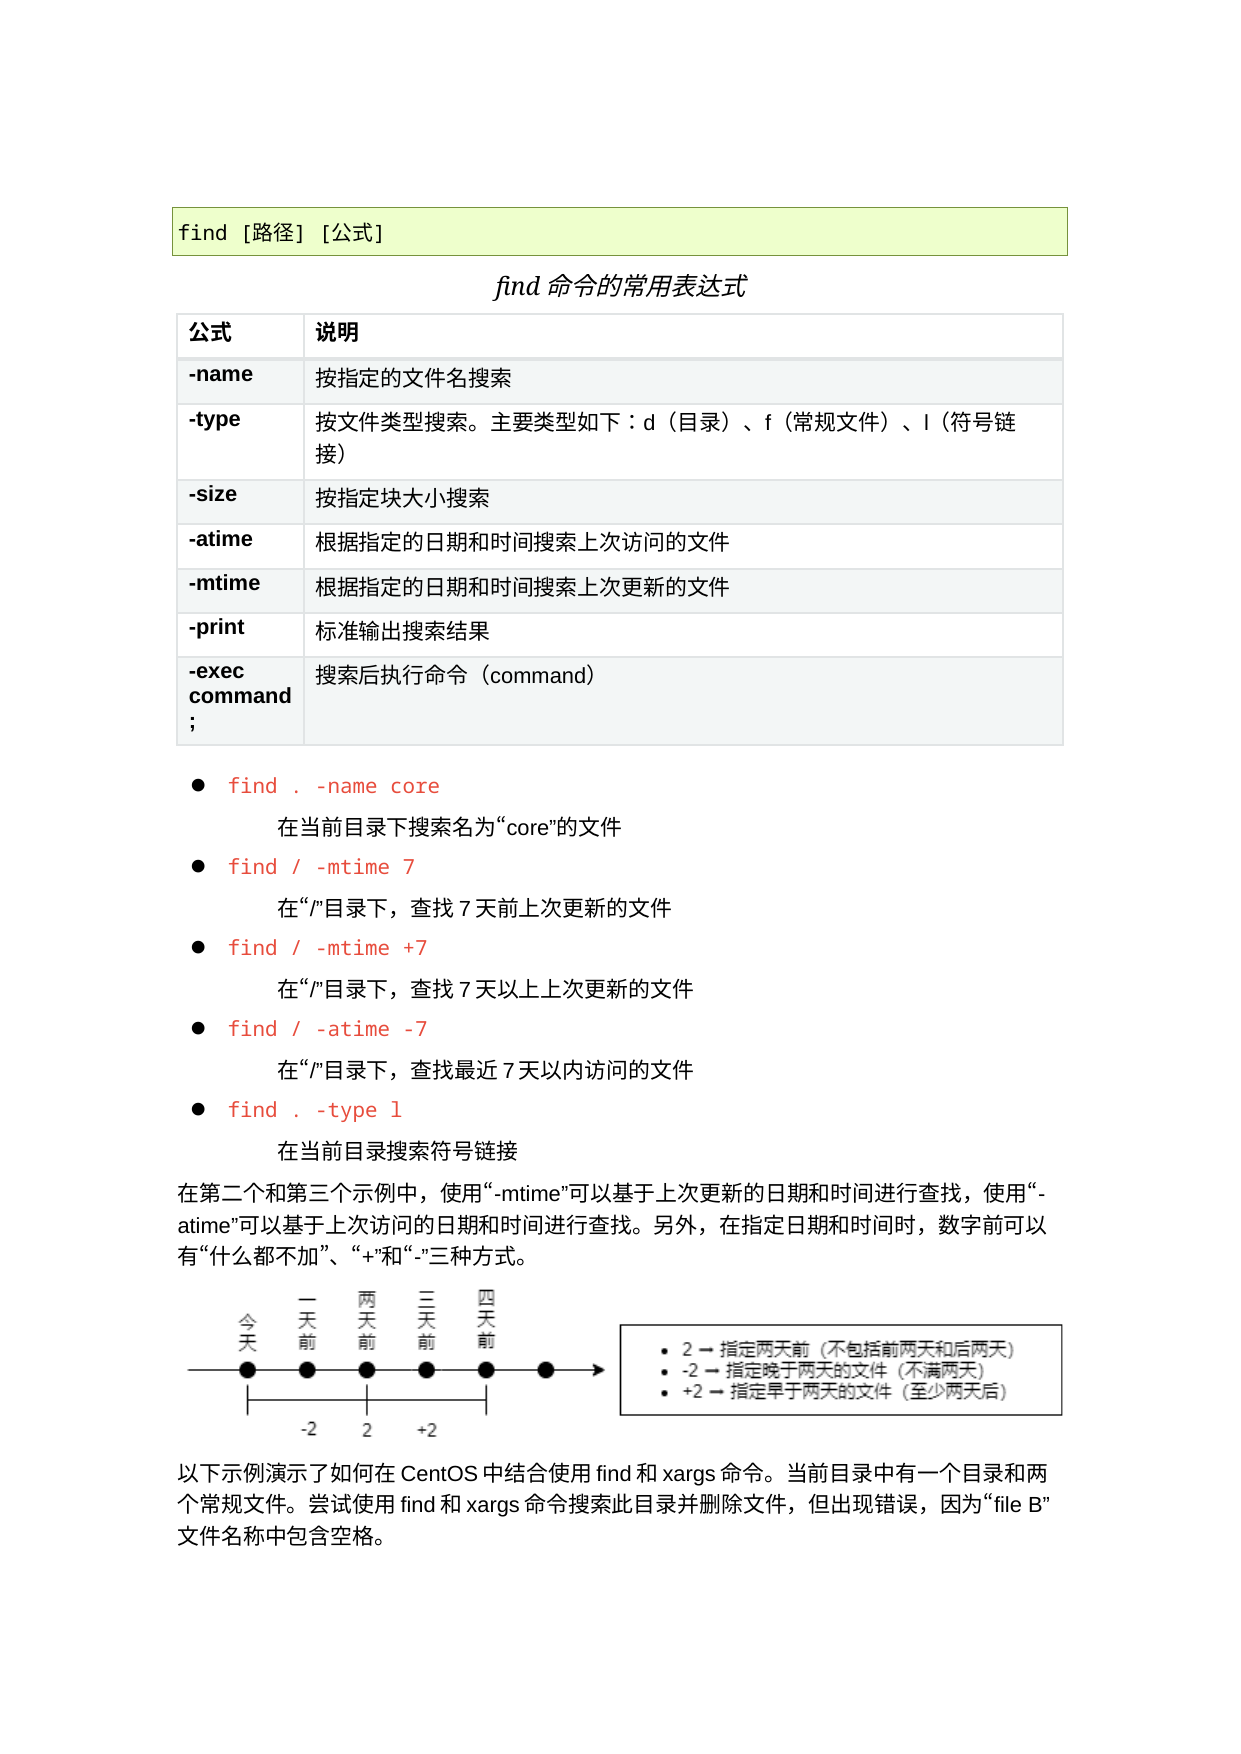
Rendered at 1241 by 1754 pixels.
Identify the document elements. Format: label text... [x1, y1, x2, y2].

list find / -atime -7 [190, 1014, 1063, 1042]
table_cell 根据指定的日期和时间搜索上次更新的文件 [305, 570, 1062, 612]
list find / -mtime +7 [190, 933, 1063, 962]
text 在当前目录搜索符号链接 [277, 1134, 1063, 1166]
list find . -type l [190, 1095, 1063, 1123]
text 在“/”目录下，查找7天前上次更新的文件 [277, 891, 1063, 923]
table_cell -exec command ; [178, 658, 303, 744]
text find命令的常用表达式 [177, 266, 1063, 302]
text 在“/”目录下，查找7天以上上次更新的文件 [277, 972, 1063, 1004]
text 以下示例演示了如何在CentOS中结合使用find和xargs命令。当前目录中有一个目录和两个常规文件。尝试使用find和xargs命令搜索此目录并删除文件，但出现错误，因为“file B”文件名称中包含空格。 [177, 1456, 1063, 1551]
text 在当前目录下搜索名为“core”的文件 [277, 810, 1063, 842]
table_cell 根据指定的日期和时间搜索上次访问的文件 [305, 525, 1062, 567]
picture [177, 1281, 1063, 1446]
table_cell 按文件类型搜索。主要类型如下：d（目录）、f（常规文件）、l（符号链接） [305, 405, 1062, 479]
table_cell -atime [178, 525, 303, 567]
table_cell -type [178, 405, 303, 479]
table_header 说明 [305, 315, 1062, 357]
text find [路径] [公式] [173, 208, 1067, 255]
text 在第二个和第三个示例中，使用“-mtime”可以基于上次更新的日期和时间进行查找，使用“-atime”可以基于上次访问的日期和时间进行查找。另外，在指定日期和时间时，数字前可以有“什么都不加”、“+”和“-”三种方式。 [177, 1176, 1063, 1271]
table_header 公式 [178, 315, 303, 357]
table_cell 按指定的文件名搜索 [305, 361, 1062, 403]
list find / -mtime 7 [190, 852, 1063, 881]
table_cell -name [178, 361, 303, 403]
table_cell -mtime [178, 570, 303, 612]
table_cell 按指定块大小搜索 [305, 481, 1062, 523]
table_cell -print [178, 614, 303, 656]
table_cell -size [178, 481, 303, 523]
list find . -name core [190, 771, 1063, 800]
text 在“/”目录下，查找最近7天以内访问的文件 [277, 1053, 1063, 1084]
table_cell 搜索后执行命令（command） [305, 658, 1062, 744]
table_cell 标准输出搜索结果 [305, 614, 1062, 656]
